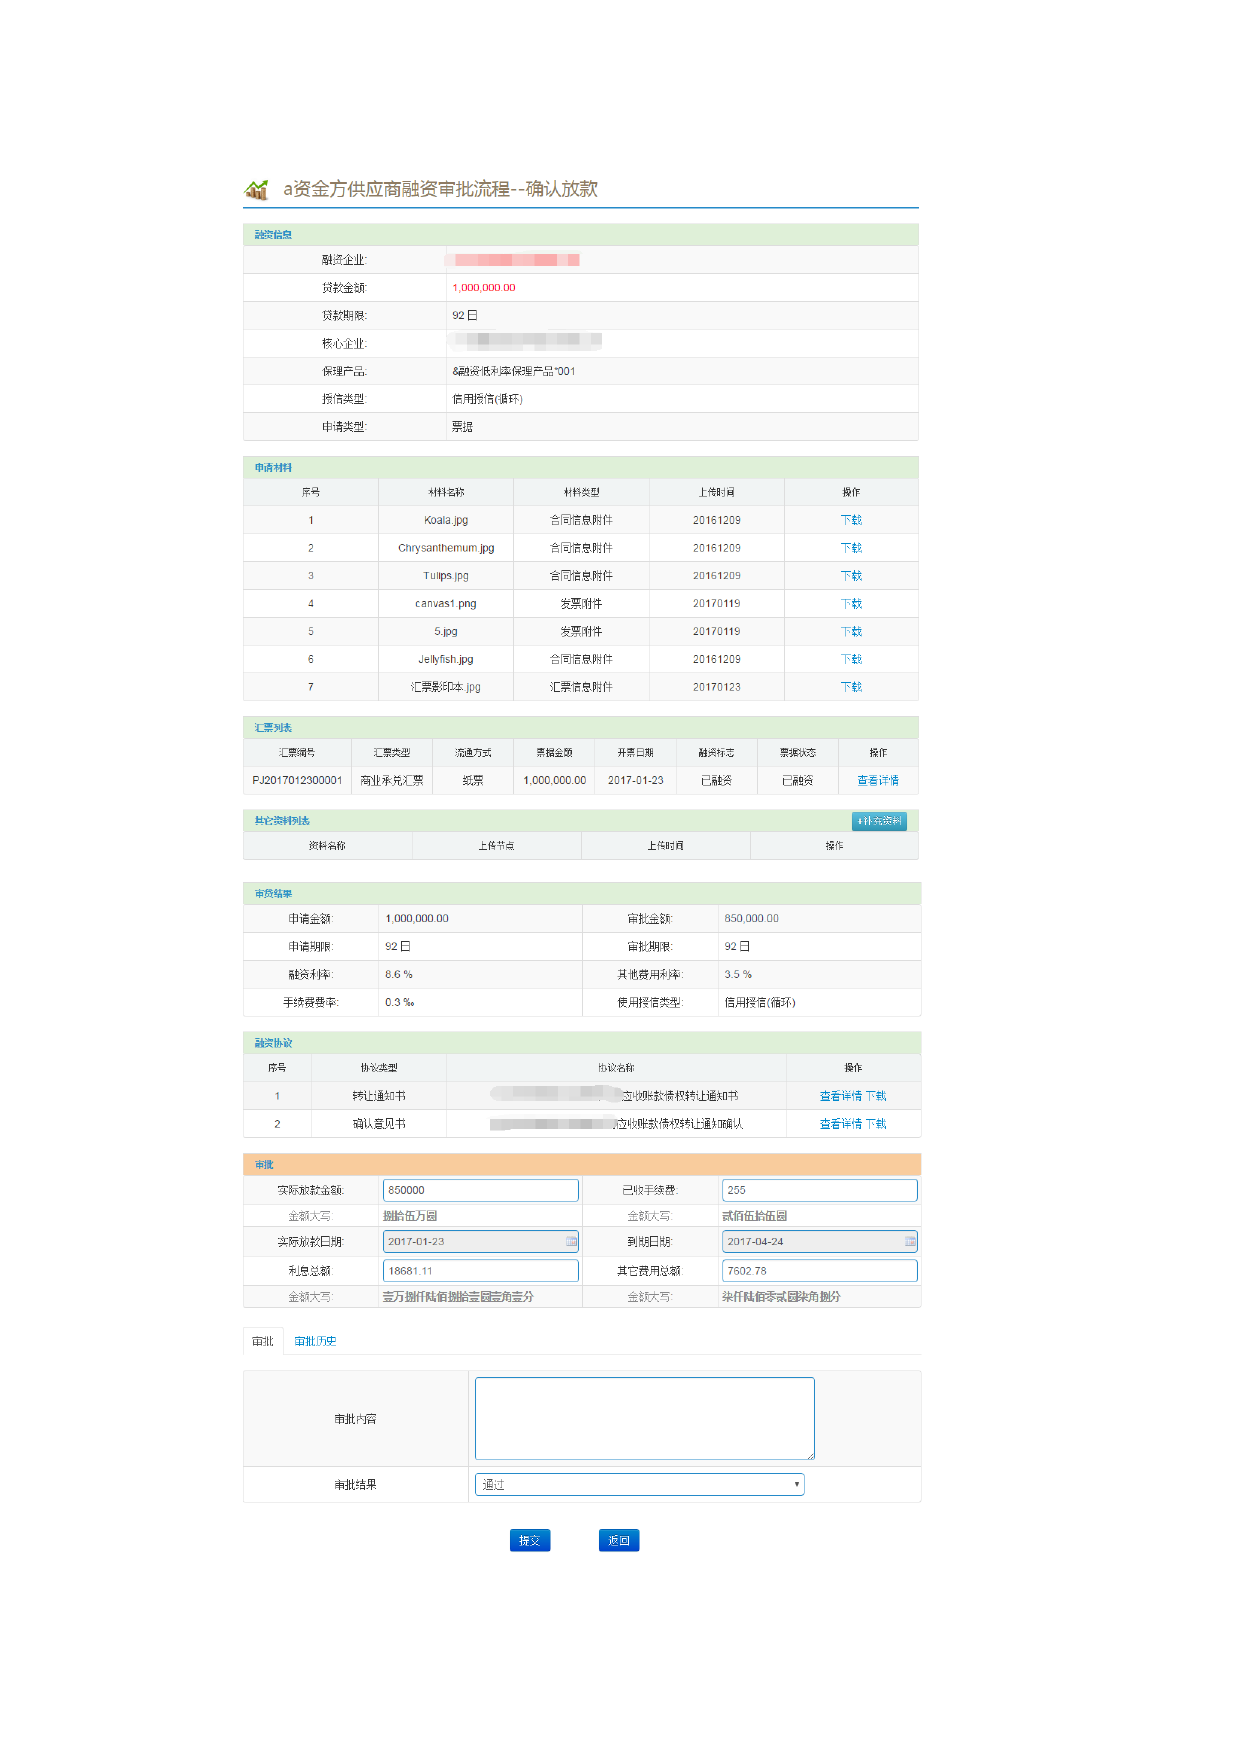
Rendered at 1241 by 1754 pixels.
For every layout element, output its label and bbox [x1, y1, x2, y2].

picture [207, 175, 954, 864]
picture [207, 882, 955, 1555]
